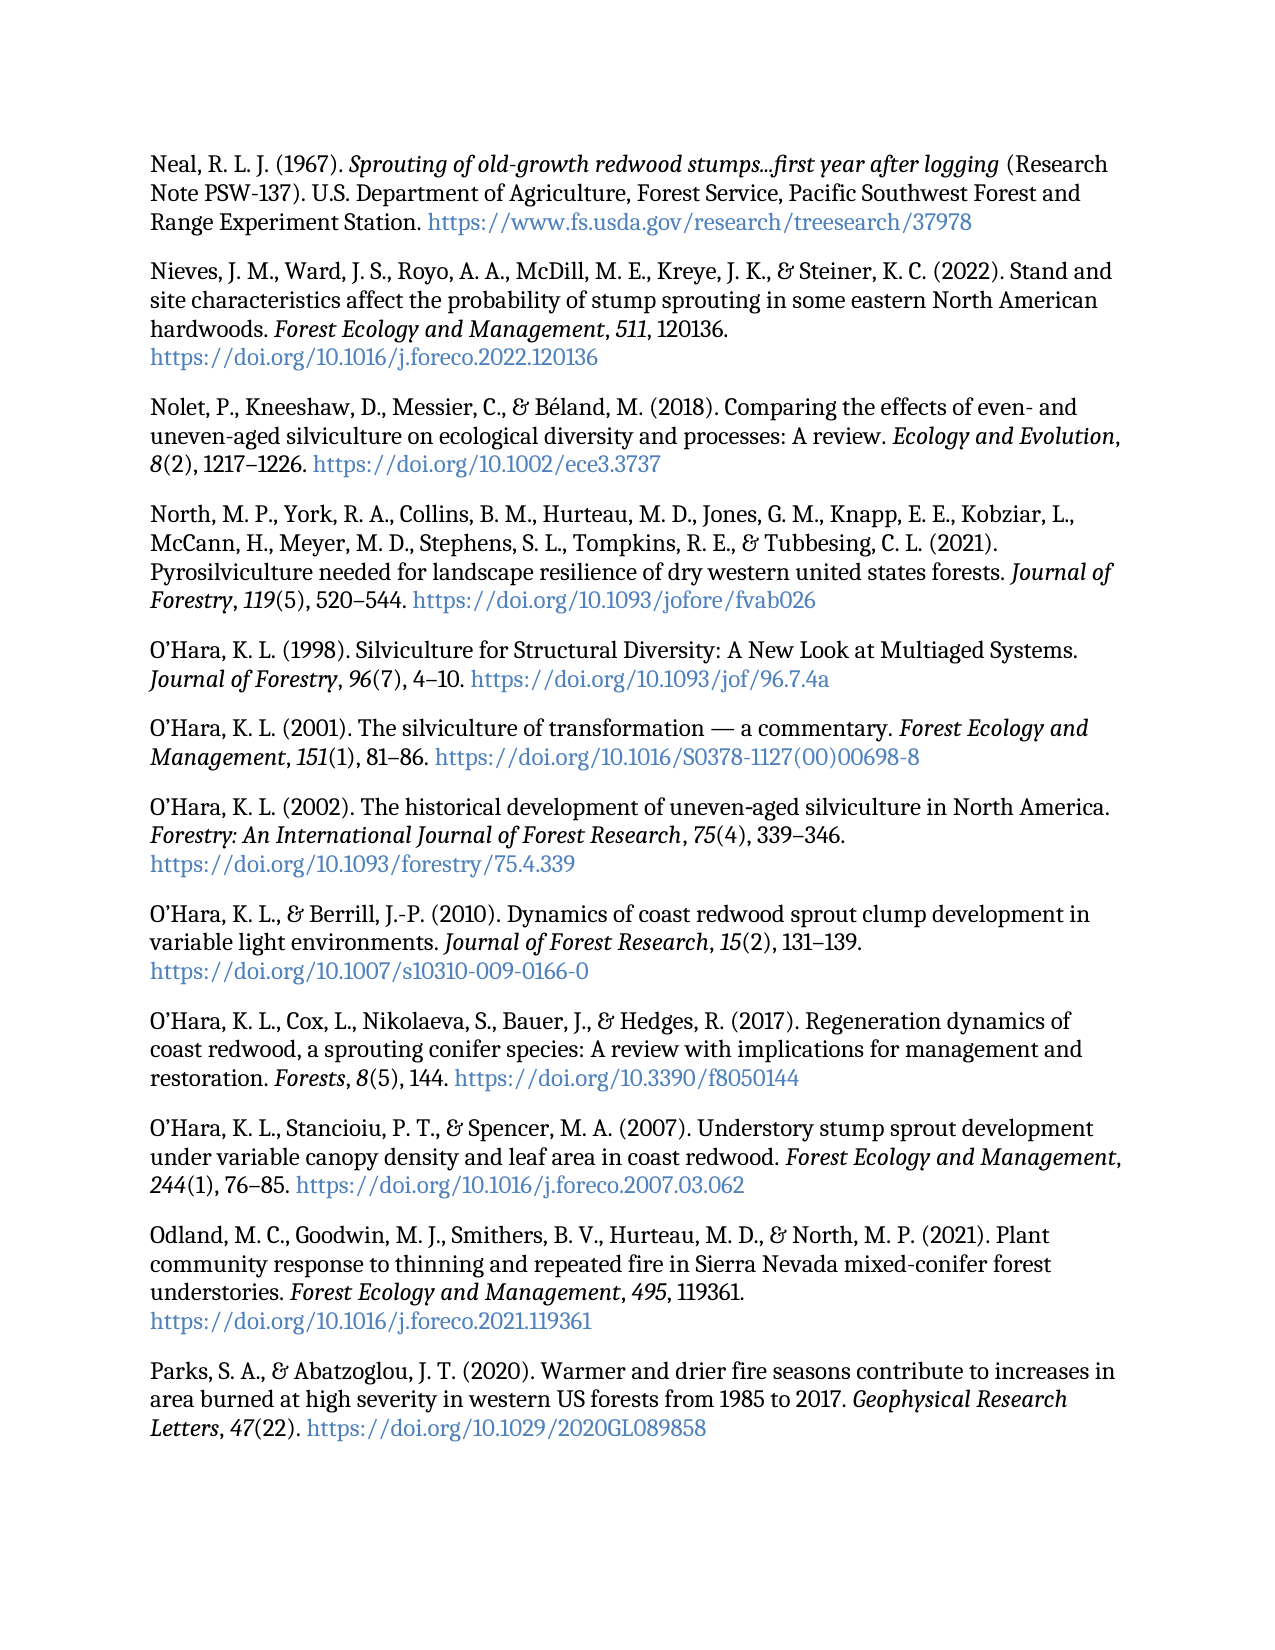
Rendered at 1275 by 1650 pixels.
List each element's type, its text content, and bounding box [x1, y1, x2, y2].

text O’Hara, K. L., Cox, L., Nikolaeva, S., Bauer, J., & Hedges, R. (2017). Regeneration dynamics of coast redwood, a sprouting conifer species: A review with implications for management and restoration. Forests, 8(5), 144. https://doi.org/10.3390/f8050144 [150, 1007, 1125, 1093]
text North, M. P., York, R. A., Collins, B. M., Hurteau, M. D., Jones, G. M., Knapp, E. E., Kobziar, L., McCann, H., Meyer, M. D., Stephens, S. L., Tompkins, R. E., & Tubbesing, C. L. (2021). Pyrosilviculture needed for landscape resilience of dry western united states forests. Journal of Forestry, 119(5), 520–544. https://doi.org/10.1093/jofore/fvab026 [150, 500, 1125, 615]
text Nieves, J. M., Ward, J. S., Royo, A. A., McDill, M. E., Kreye, J. K., & Steiner, K. C. (2022). Stand and site characteristics affect the probability of stump sprouting in some eastern North American hardwoods. Forest Ecology and Management, 511, 120136. https://doi.org/10.1016/j.foreco.2022.120136 [150, 257, 1125, 372]
text Neal, R. L. J. (1967). Sprouting of old-growth redwood stumps...first year after logging (Research Note PSW-137). U.S. Department of Agriculture, Forest Service, Pacific Southwest Forest and Range Experiment Station. https://www.fs.usda.gov/research/treesearch/37978 [150, 150, 1125, 236]
text O’Hara, K. L., Stancioiu, P. T., & Spencer, M. A. (2007). Understory stump sprout development under variable canopy density and leaf area in coast redwood. Forest Ecology and Management, 244(1), 76–85. https://doi.org/10.1016/j.foreco.2007.03.062 [150, 1114, 1125, 1200]
text O’Hara, K. L. (2002). The historical development of uneven‐aged silviculture in North America. Forestry: An International Journal of Forest Research, 75(4), 339–346. https://doi.org/10.1093/forestry/75.4.339 [150, 792, 1125, 879]
text Nolet, P., Kneeshaw, D., Messier, C., & Béland, M. (2018). Comparing the effects of even- and uneven-aged silviculture on ecological diversity and processes: A review. Ecology and Evolution, 8(2), 1217–1226. https://doi.org/10.1002/ece3.3737 [150, 393, 1125, 479]
text O’Hara, K. L., & Berrill, J.-P. (2010). Dynamics of coast redwood sprout clump development in variable light environments. Journal of Forest Research, 15(2), 131–139. https://doi.org/10.1007/s10310-009-0166-0 [150, 899, 1125, 986]
text Odland, M. C., Goodwin, M. J., Smithers, B. V., Hurteau, M. D., & North, M. P. (2021). Plant community response to thinning and repeated fire in Sierra Nevada mixed-conifer forest understories. Forest Ecology and Management, 495, 119361. https://doi.org/10.1016/j.foreco.2021.119361 [150, 1221, 1125, 1336]
text O’Hara, K. L. (1998). Silviculture for Structural Diversity: A New Look at Multiaged Systems. Journal of Forestry, 96(7), 4–10. https://doi.org/10.1093/jof/96.7.4a [150, 636, 1125, 693]
text O’Hara, K. L. (2001). The silviculture of transformation — a commentary. Forest Ecology and Management, 151(1), 81–86. https://doi.org/10.1016/S0378-1127(00)00698-8 [150, 714, 1125, 772]
text Parks, S. A., & Abatzoglou, J. T. (2020). Warmer and drier fire seasons contribute to increases in area burned at high severity in western US forests from 1985 to 2017. Geophysical Research Letters, 47(22). https://doi.org/10.1029/2020GL089858 [150, 1357, 1125, 1443]
